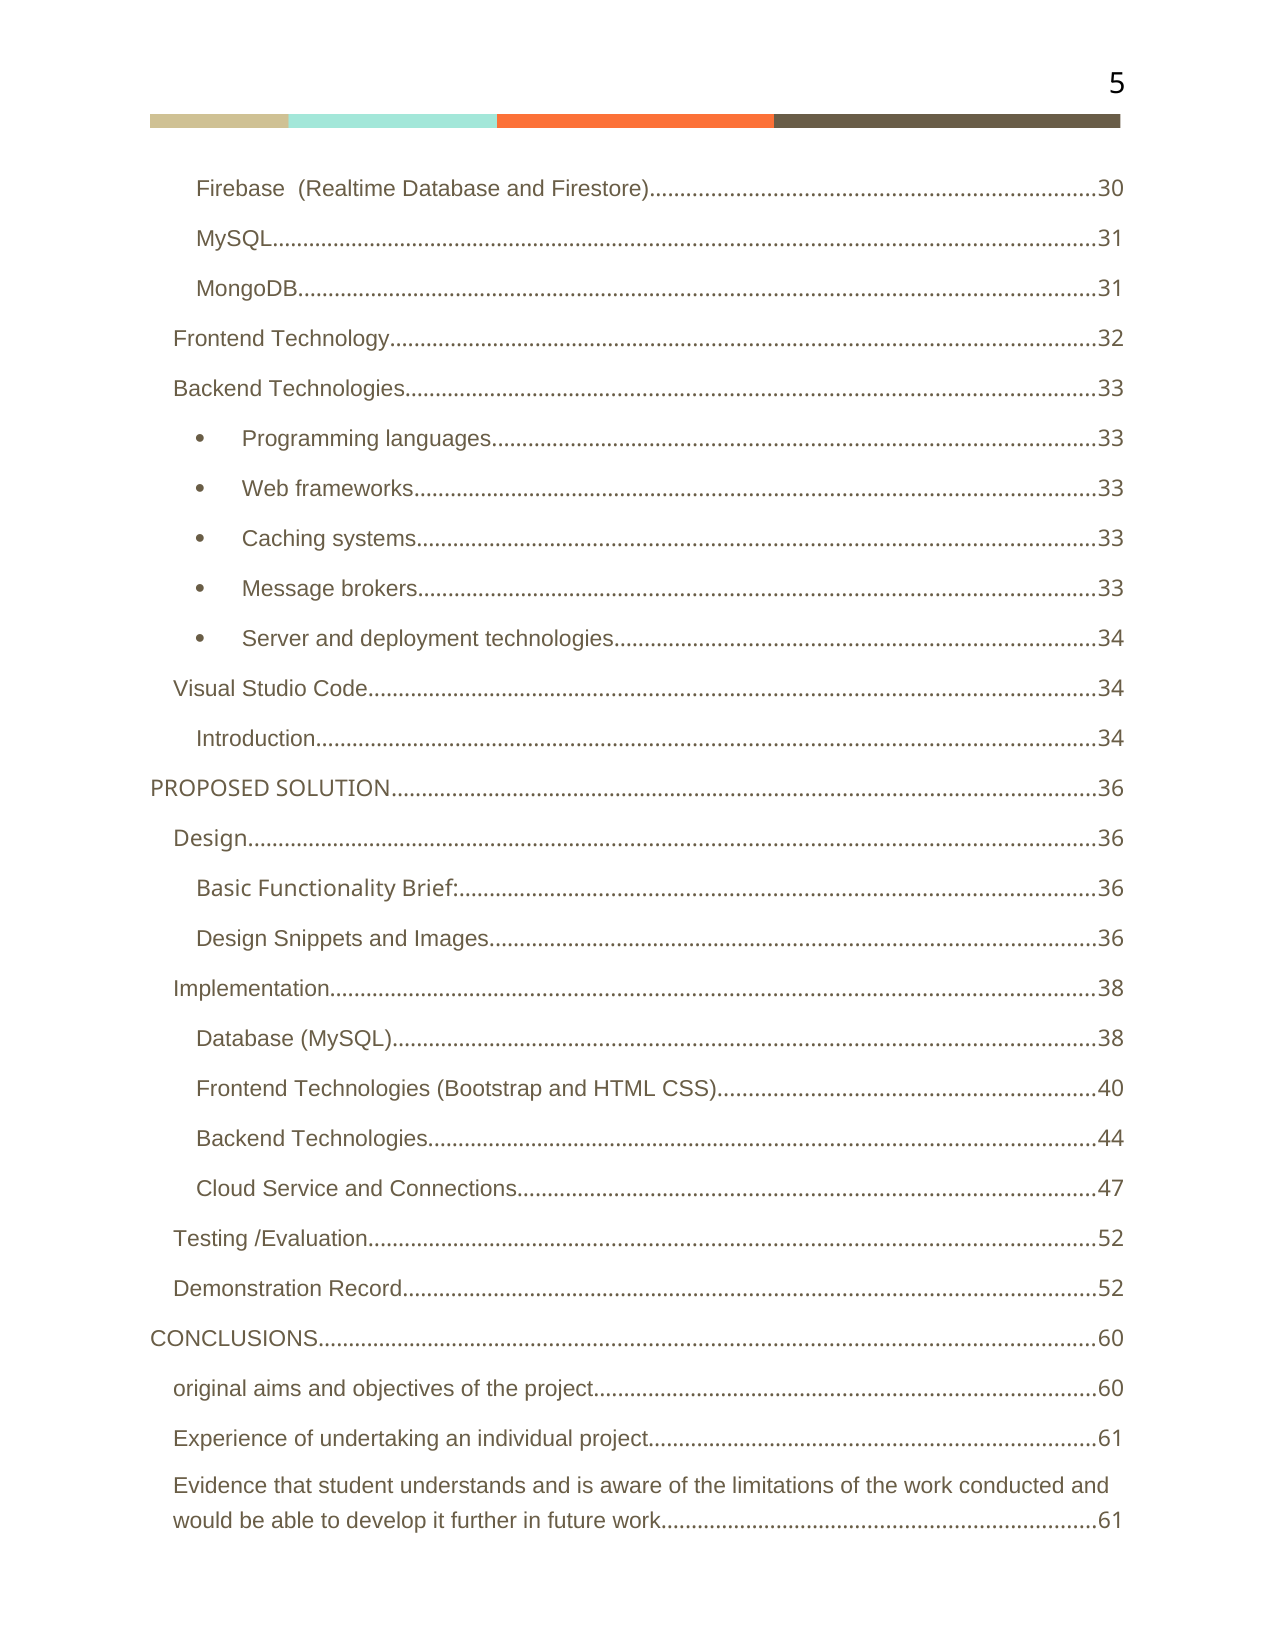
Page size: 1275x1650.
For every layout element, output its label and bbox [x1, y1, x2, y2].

picture [150, 114, 1121, 128]
